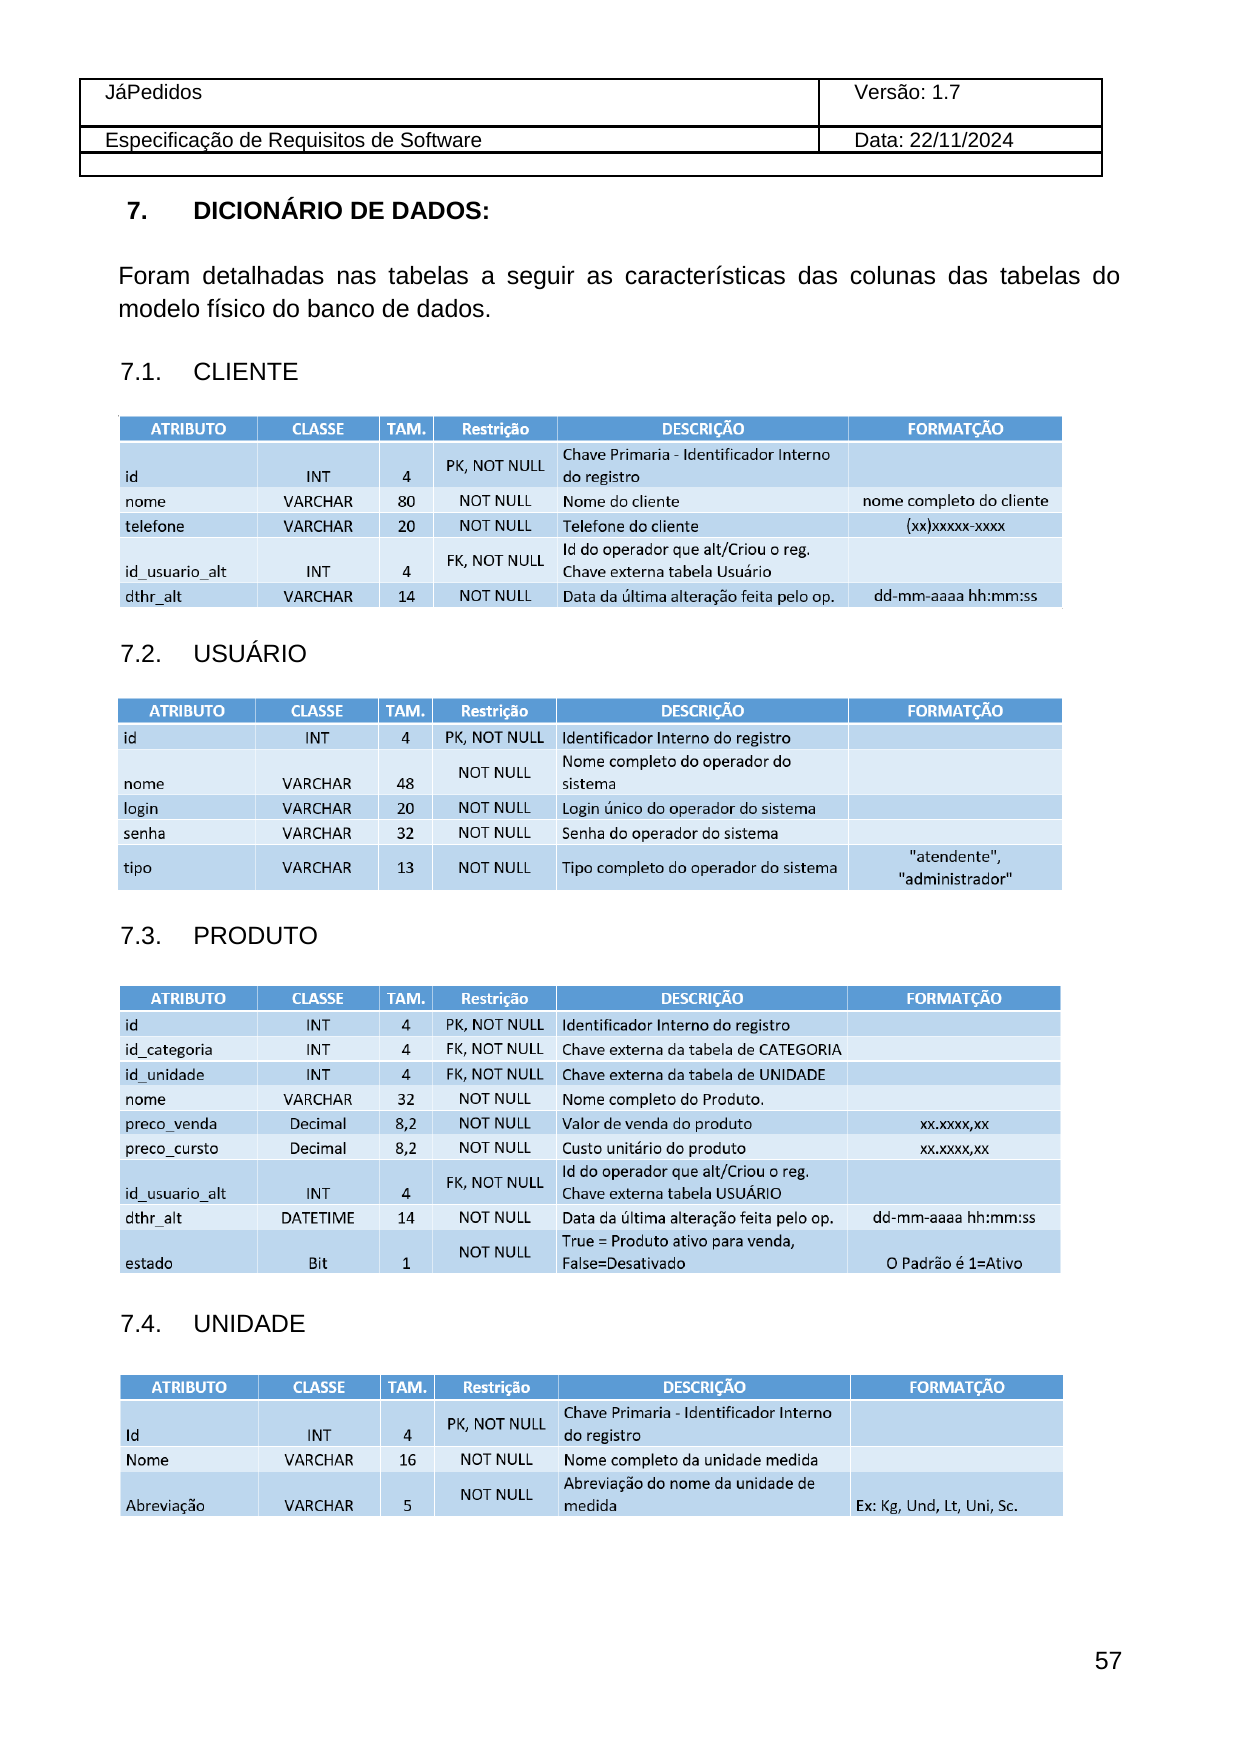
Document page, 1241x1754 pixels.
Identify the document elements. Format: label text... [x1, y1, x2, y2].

picture [118, 1373, 1063, 1516]
subtitle DICIONÁRIO DE DADOS: [118, 147, 1122, 225]
text Foram detalhadas nas tabelas a seguir as características das colunas das tabelas do modelo físico do banco de dados. [118, 261, 1122, 322]
subtitle UNIDADE [118, 1309, 1122, 1338]
subtitle PRODUTO [118, 921, 1122, 949]
picture [118, 415, 1063, 609]
picture [118, 697, 1063, 891]
subtitle CLIENTE [118, 356, 1122, 385]
subtitle USUÁRIO [118, 638, 1122, 667]
picture [118, 985, 1063, 1275]
